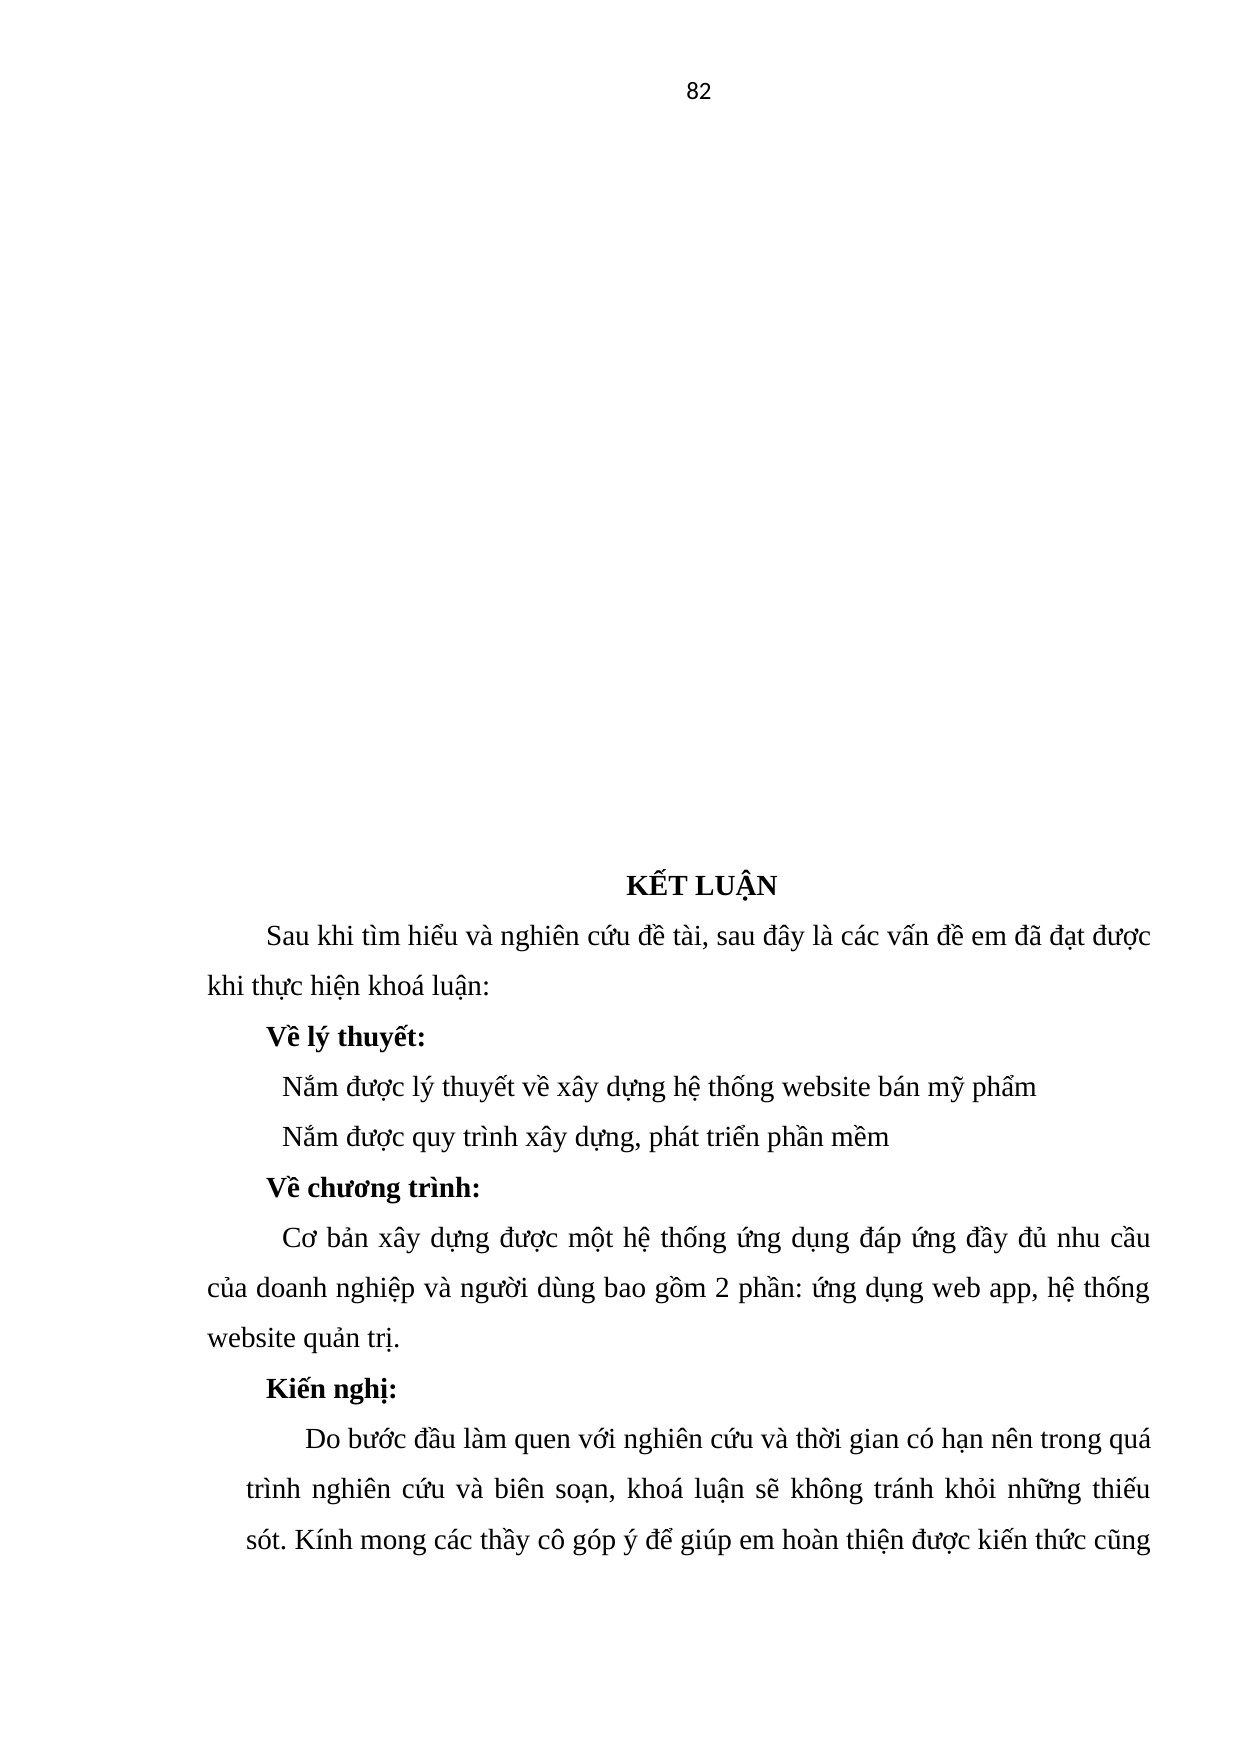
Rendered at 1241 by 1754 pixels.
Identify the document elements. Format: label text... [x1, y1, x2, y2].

text Nắm được quy trình xây dựng, phát triển phần mềm [207, 1119, 1152, 1153]
text Về lý thuyết: [207, 1019, 1152, 1052]
text Về chương trình: [207, 1170, 1152, 1203]
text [246, 1421, 1152, 1555]
text Sau khi tìm hiểu và nghiên cứu đề tài, sau đây là các vấn đề em đã đạt được khi thực hiện khoá luận: [207, 918, 1152, 1002]
text Cơ bản xây dựng được một hệ thống ứng dụng đáp ứng đầy đủ nhu cầu của doanh nghiệp và người dùng bao gồm 2 phần: ứng dụng web app, hệ thống website quản trị. [207, 1220, 1152, 1354]
subtitle KẾT LUẬN [252, 868, 1152, 901]
text Kiến nghị: [207, 1371, 1152, 1404]
text Nắm được lý thuyết về xây dựng hệ thống website bán mỹ phẩm [207, 1069, 1152, 1103]
